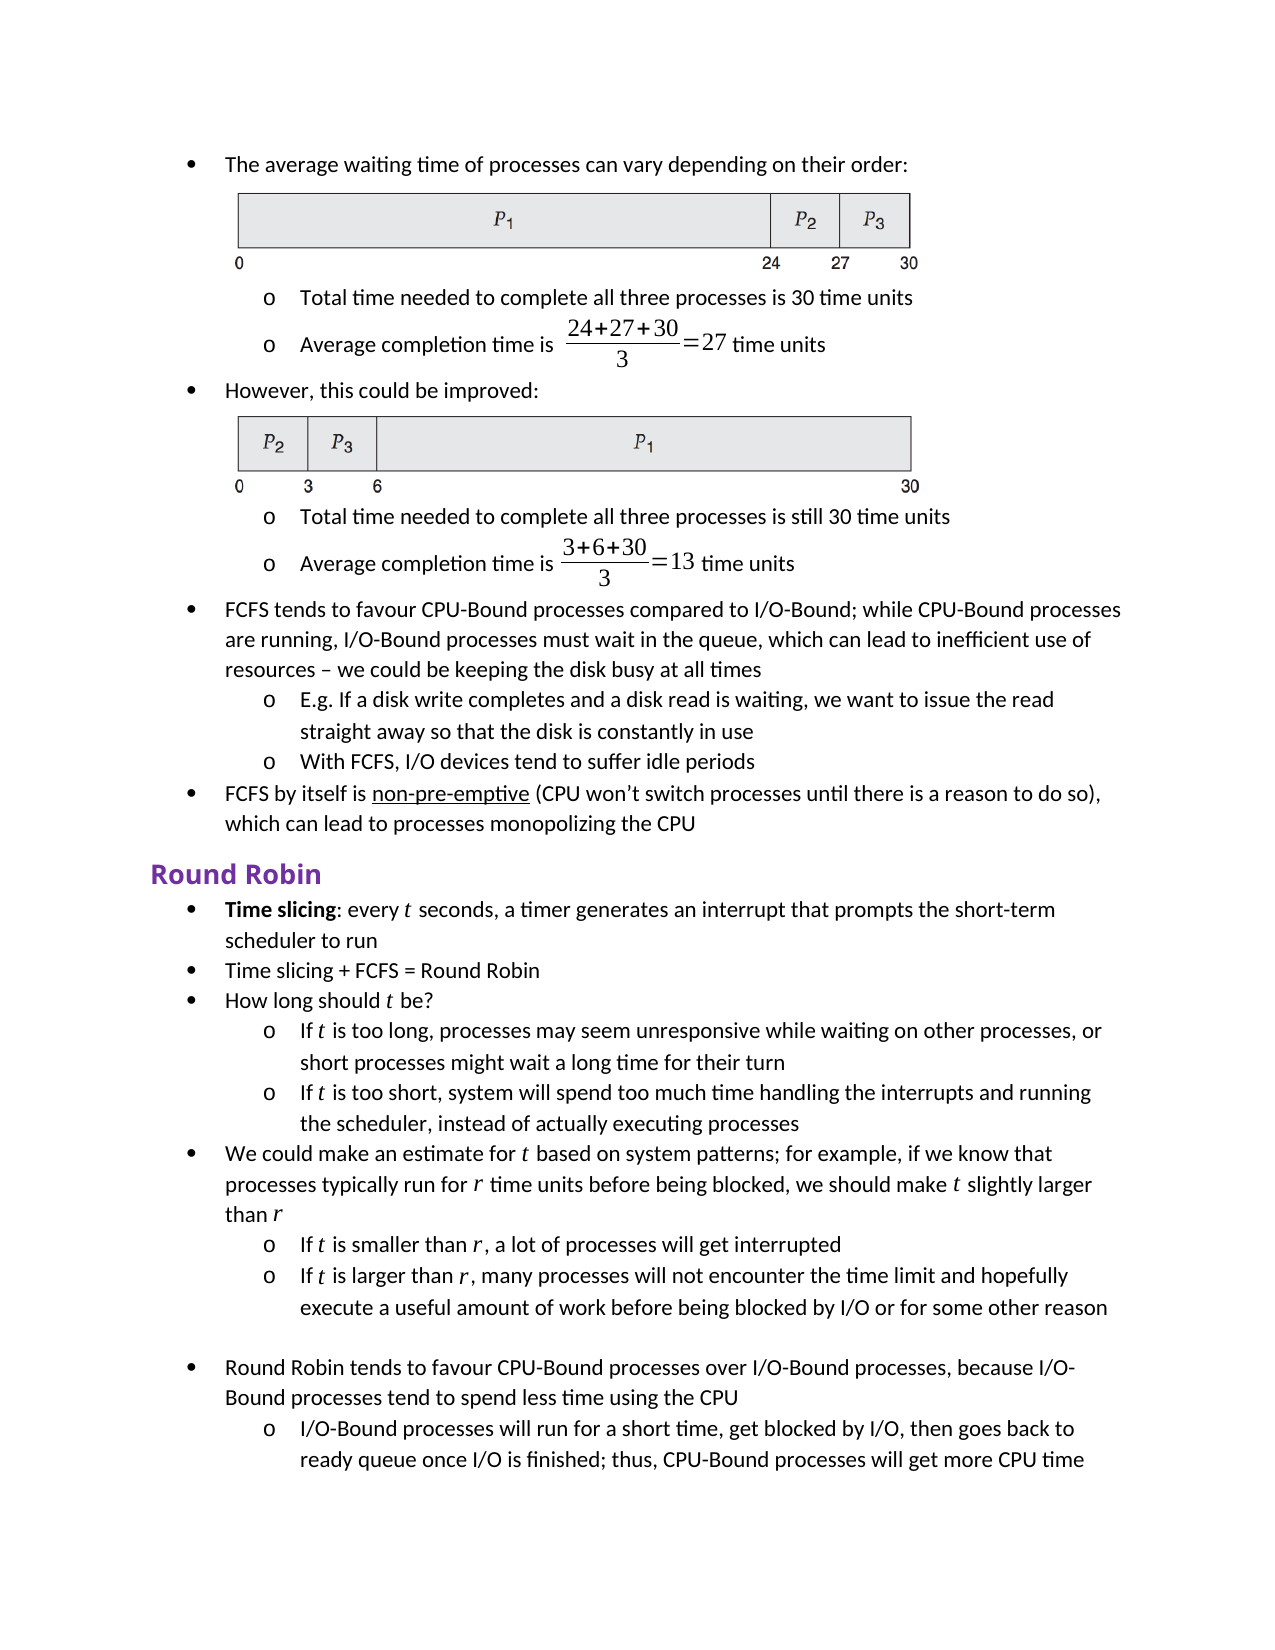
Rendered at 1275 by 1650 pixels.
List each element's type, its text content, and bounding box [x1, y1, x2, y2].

list FCFS tends to favour CPU-Bound processes compared to I/O-Bound; while CPU-Bound processes are running, I/O-Bound processes must wait in the queue, which can lead to inefficient use of resources – we could be keeping the disk busy at all times [187, 595, 1125, 683]
list If is too long, processes may seem unresponsive while waiting on other processes, or short processes might wait a long time for their turn [262, 1016, 1125, 1076]
list Round Robin tends to favour CPU-Bound processes over I/O-Bound processes, because I/O-Bound processes tend to spend less time using the CPU [187, 1353, 1125, 1412]
list Time slicing: every seconds, a timer generates an interrupt that prompts the short-term scheduler to run [187, 896, 1125, 954]
list If is larger than , many processes will not encounter the time limit and hopefully execute a useful amount of work before being blocked by I/O or for some other reason [262, 1262, 1125, 1351]
list We could make an estimate for based on system patterns; for example, if we know that processes typically run for time units before being blocked, we should make slightly larger than [187, 1139, 1125, 1228]
list E.g. If a disk write completes and a disk read is waiting, we want to issue the read straight away so that the disk is constantly in use [262, 686, 1125, 745]
picture [225, 180, 931, 282]
list If is too short, system will spend too much time handling the interrupts and running the scheduler, instead of actually executing processes [262, 1078, 1125, 1137]
list Total time needed to complete all three processes is still 30 time units [262, 502, 1125, 531]
list Average completion time is time units [262, 315, 1125, 374]
list With FCFS, I/O devices tend to suffer idle periods [262, 747, 1125, 776]
subtitle Round Robin [150, 856, 1125, 893]
list FCFS by itself is non-pre-emptive (CPU won’t switch processes until there is a reason to do so), which can lead to processes monopolizing the CPU [187, 779, 1125, 837]
list Time slicing + FCFS = Round Robin [187, 956, 1125, 984]
list If is smaller than , a lot of processes will get interrupted [262, 1230, 1125, 1259]
list Average completion time is time units [262, 534, 1125, 593]
list I/O-Bound processes will run for a short time, get blocked by I/O, then goes back to ready queue once I/O is finished; thus, CPU-Bound processes will get more CPU time [262, 1414, 1125, 1473]
list How long should be? [187, 986, 1125, 1014]
list Total time needed to complete all three processes is 30 time units [262, 283, 1125, 312]
picture [225, 406, 928, 501]
